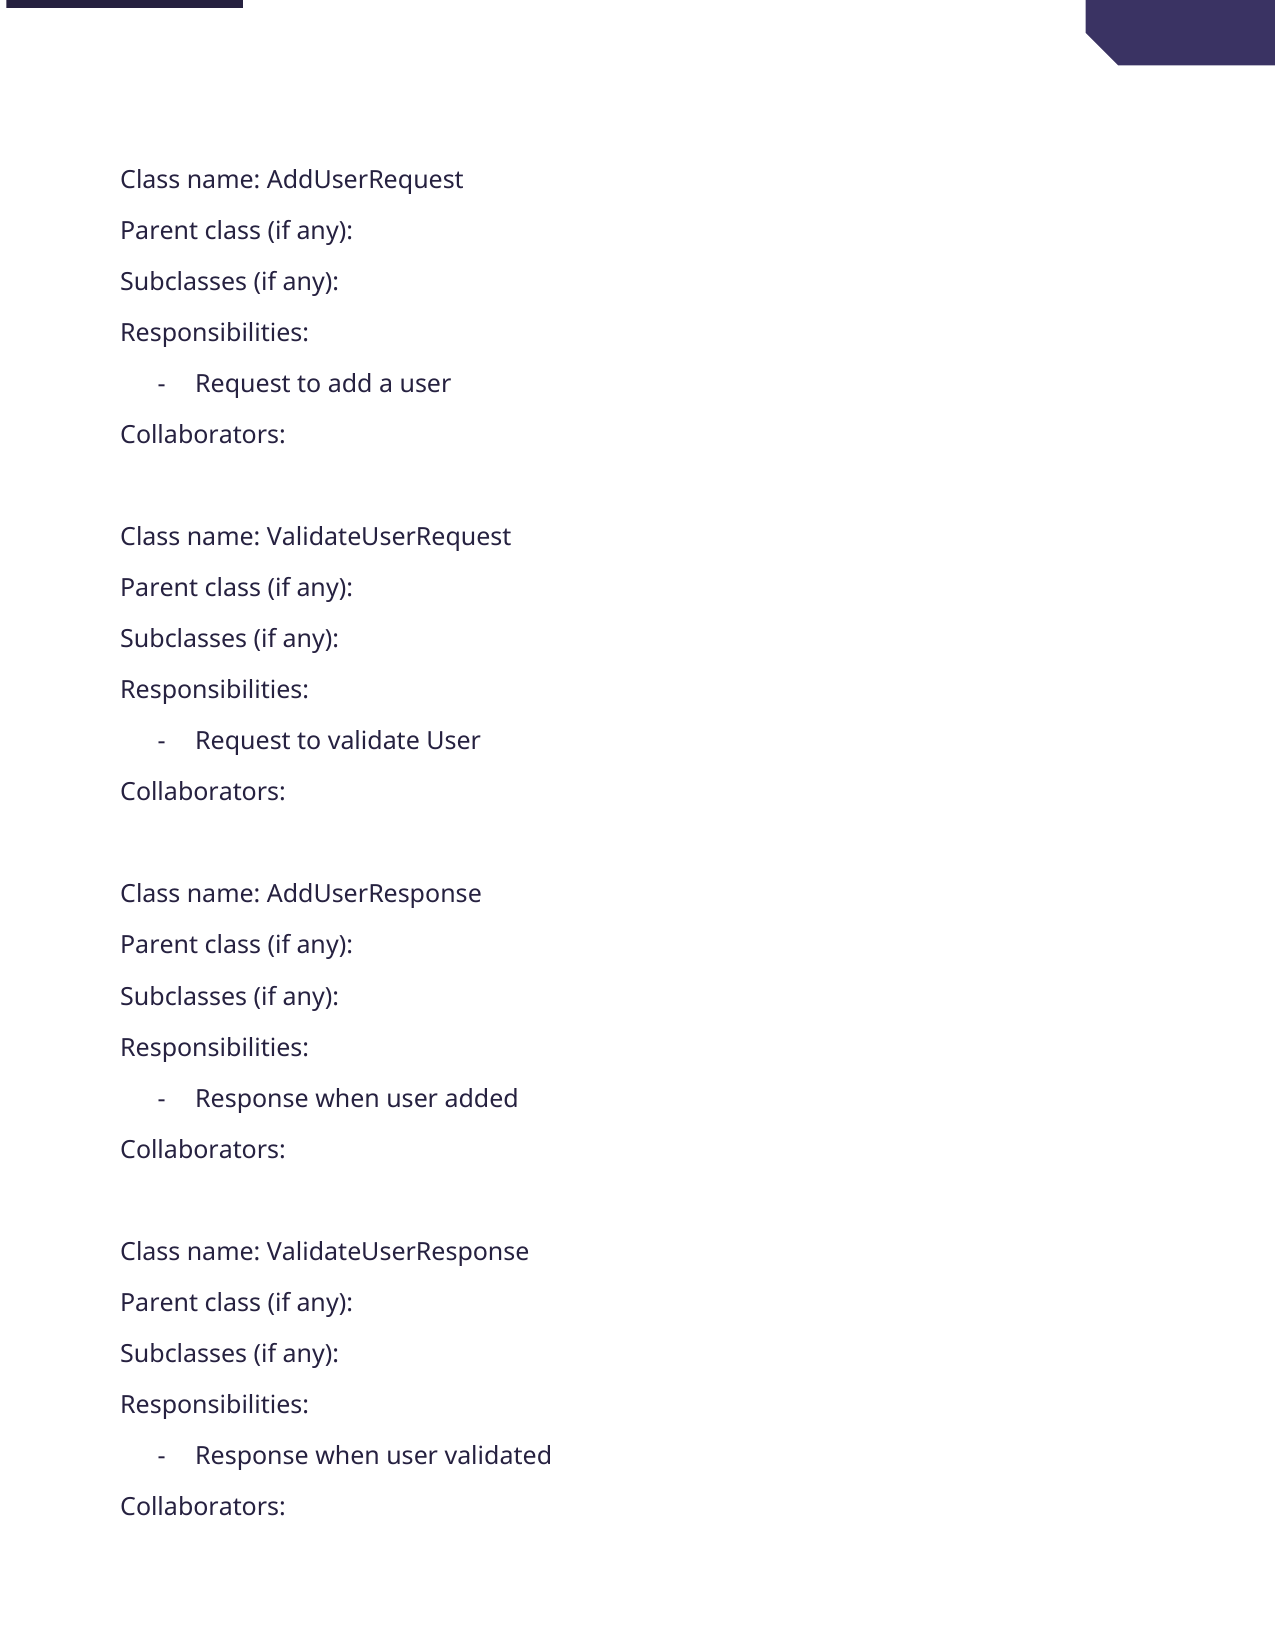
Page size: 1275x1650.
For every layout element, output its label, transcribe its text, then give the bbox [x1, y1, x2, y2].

text Responsibilities: [120, 672, 1155, 706]
text Parent class (if any): [120, 927, 1155, 961]
list Response when user validated [157, 1437, 1155, 1472]
text Class name: ValidateUserRequest [120, 519, 1155, 553]
text Collaborators: [120, 1131, 1155, 1165]
text Parent class (if any): [120, 570, 1155, 604]
text Class name: ValidateUserResponse [120, 1233, 1155, 1267]
list Request to validate User [157, 723, 1155, 757]
text Parent class (if any): [120, 1284, 1155, 1318]
text Responsibilities: [120, 1386, 1155, 1421]
text Subclasses (if any): [120, 978, 1155, 1012]
text Subclasses (if any): [120, 621, 1155, 655]
text Responsibilities: [120, 314, 1155, 349]
text Subclasses (if any): [120, 263, 1155, 298]
list Request to add a user [157, 366, 1155, 400]
text Responsibilities: [120, 1029, 1155, 1063]
text Collaborators: [120, 1488, 1155, 1523]
text Class name: AddUserRequest [120, 161, 1155, 196]
text Class name: AddUserResponse [120, 876, 1155, 910]
text Subclasses (if any): [120, 1335, 1155, 1369]
list Response when user added [157, 1080, 1155, 1114]
text Collaborators: [120, 417, 1155, 451]
text Collaborators: [120, 774, 1155, 808]
text Parent class (if any): [120, 212, 1155, 247]
